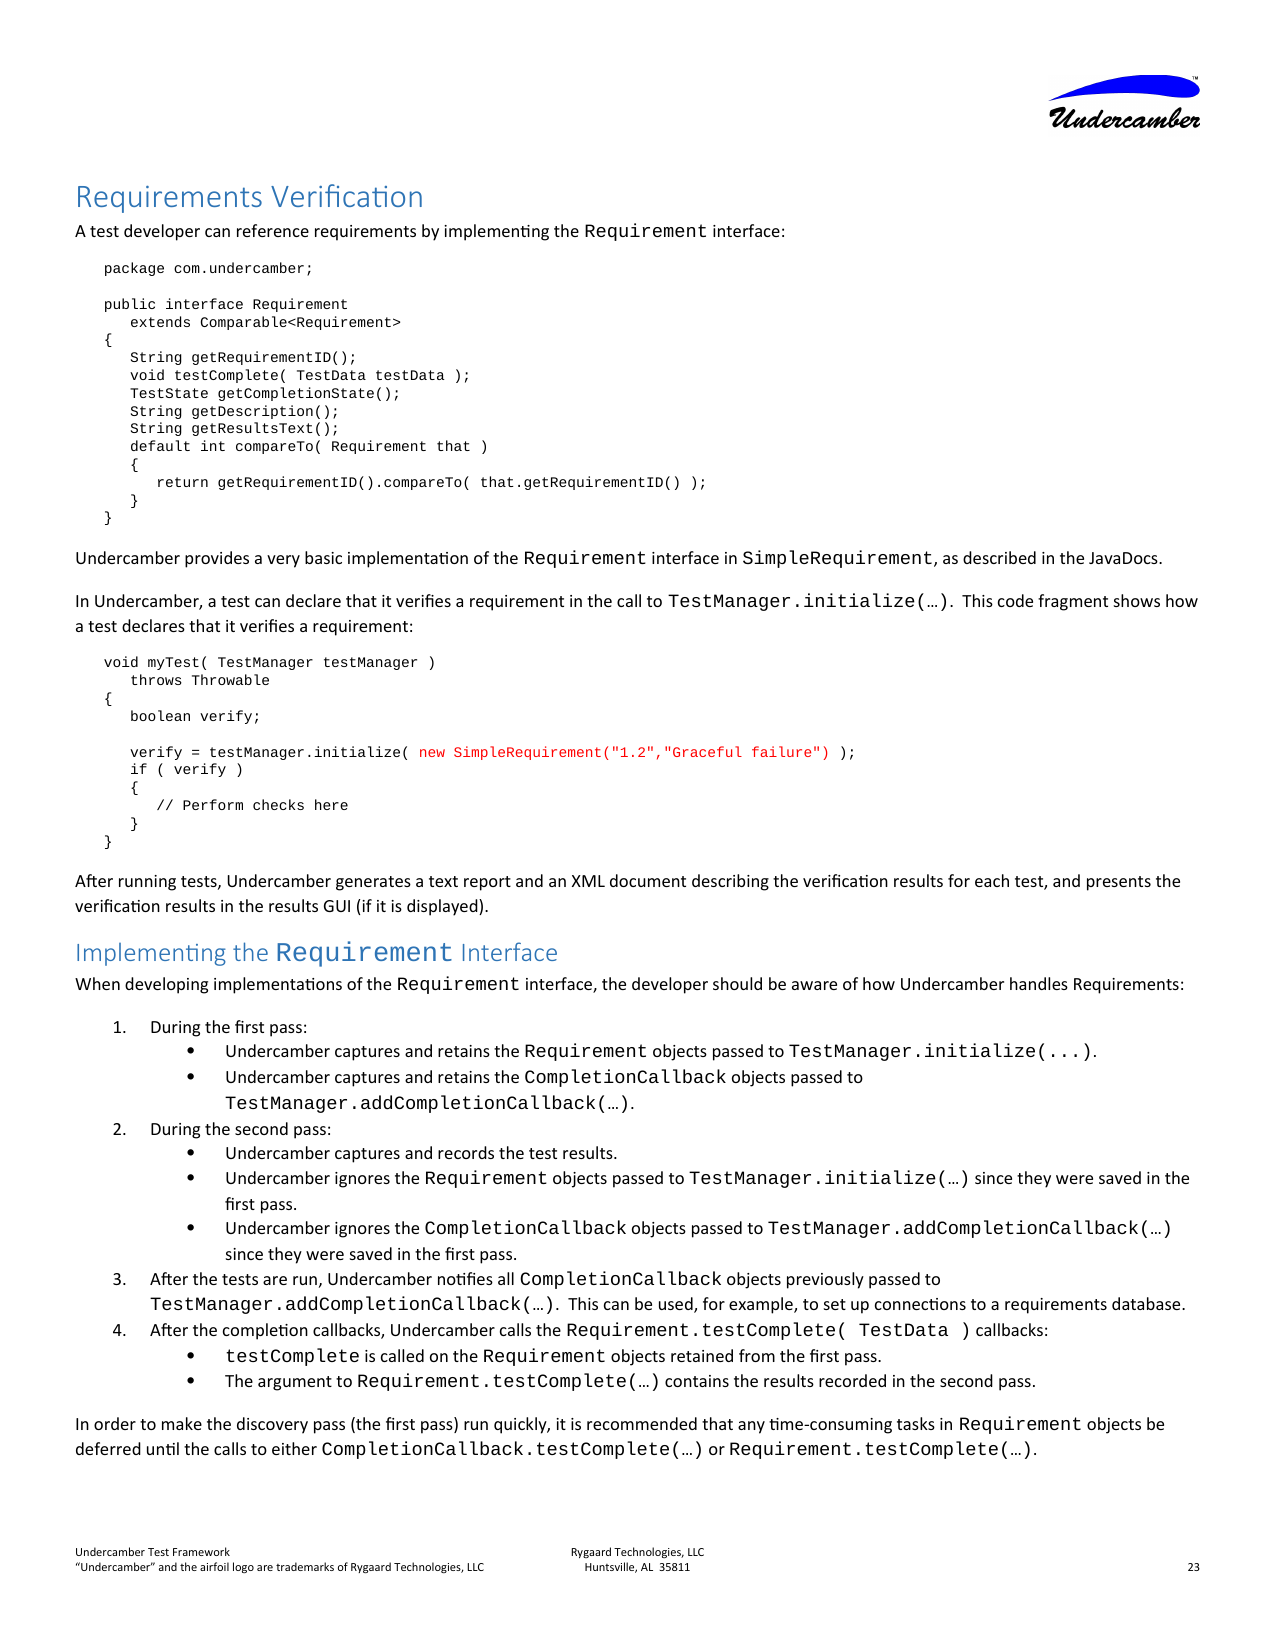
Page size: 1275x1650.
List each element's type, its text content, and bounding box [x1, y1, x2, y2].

text String getRequirementID(); [103, 350, 1200, 367]
text { [103, 333, 1200, 349]
picture [1048, 75, 1200, 137]
text // Perform checks here [103, 798, 1200, 815]
text void testComplete( TestData testData ); [103, 368, 1200, 385]
subtitle Requirements Verification [75, 175, 1200, 216]
text default int compareTo( Requirement that ) [103, 439, 1200, 456]
list Undercamber ignores the CompletionCallback objects passed to TestManager.addCompletionCallback(…) since they were saved in the first pass. [187, 1216, 1200, 1265]
list Undercamber captures and retains the CompletionCallback objects passed to TestManager.addCompletionCallback(…). [187, 1065, 1200, 1115]
list During the second pass: [112, 1117, 1200, 1140]
list After the tests are run, Undercamber notifies all CompletionCallback objects previously passed to TestManager.addCompletionCallback(…). This can be used, for example, to set up connections to a requirements database. [112, 1267, 1200, 1316]
text In Undercamber, a test can declare that it verifies a requirement in the call to TestManager.initialize(…). This code fragment shows how a test declares that it verifies a requirement: [75, 589, 1200, 637]
text } [103, 816, 1200, 833]
text { [103, 457, 1200, 474]
list After the completion callbacks, Undercamber calls the Requirement.testComplete( TestData ) callbacks: [112, 1318, 1200, 1342]
text package com.undercamber; [103, 261, 1200, 278]
text String getResultsText(); [103, 422, 1200, 438]
subtitle Implementing the Requirement Interface [75, 936, 1200, 970]
text A test developer can reference requirements by implementing the Requirement interface: [75, 219, 1200, 243]
list The argument to Requirement.testComplete(…) contains the results recorded in the second pass. [187, 1369, 1200, 1393]
text return getRequirementID().compareTo( that.getRequirementID() ); [103, 475, 1200, 492]
text In order to make the discovery pass (the first pass) run quickly, it is recommended that any time-consuming tasks in Requirement objects be deferred until the calls to either CompletionCallback.testComplete(…) or Requirement.testComplete(…). [75, 1412, 1200, 1461]
text boolean verify; [103, 709, 1200, 726]
text public interface Requirement [103, 297, 1200, 313]
list During the first pass: [112, 1015, 1200, 1038]
text } [103, 493, 1200, 509]
text { [103, 780, 1200, 797]
text } [103, 511, 1200, 527]
text TestState getCompletionState(); [103, 386, 1200, 403]
list Undercamber captures and retains the Requirement objects passed to TestManager.initialize(...). [187, 1040, 1200, 1063]
text verify = testManager.initialize( new SimpleRequirement("1.2","Graceful failure") ); [103, 745, 1200, 761]
text void myTest( TestManager testManager ) [103, 656, 1200, 672]
text After running tests, Undercamber generates a text report and an XML document describing the verification results for each test, and presents the verification results in the results GUI (if it is displayed). [75, 869, 1200, 917]
text Undercamber provides a very basic implementation of the Requirement interface in SimpleRequirement, as described in the JavaDocs. [75, 546, 1200, 570]
text When developing implementations of the Requirement interface, the developer should be aware of how Undercamber handles Requirements: [75, 973, 1200, 996]
list testComplete is called on the Requirement objects retained from the first pass. [187, 1344, 1200, 1368]
text if ( verify ) [103, 763, 1200, 779]
text throws Throwable [103, 673, 1200, 690]
text } [103, 834, 1200, 850]
text String getDescription(); [103, 404, 1200, 420]
list Undercamber ignores the Requirement objects passed to TestManager.initialize(…) since they were saved in the first pass. [187, 1166, 1200, 1215]
list Undercamber captures and records the test results. [187, 1141, 1200, 1164]
text extends Comparable<Requirement> [103, 315, 1200, 331]
text { [103, 691, 1200, 708]
